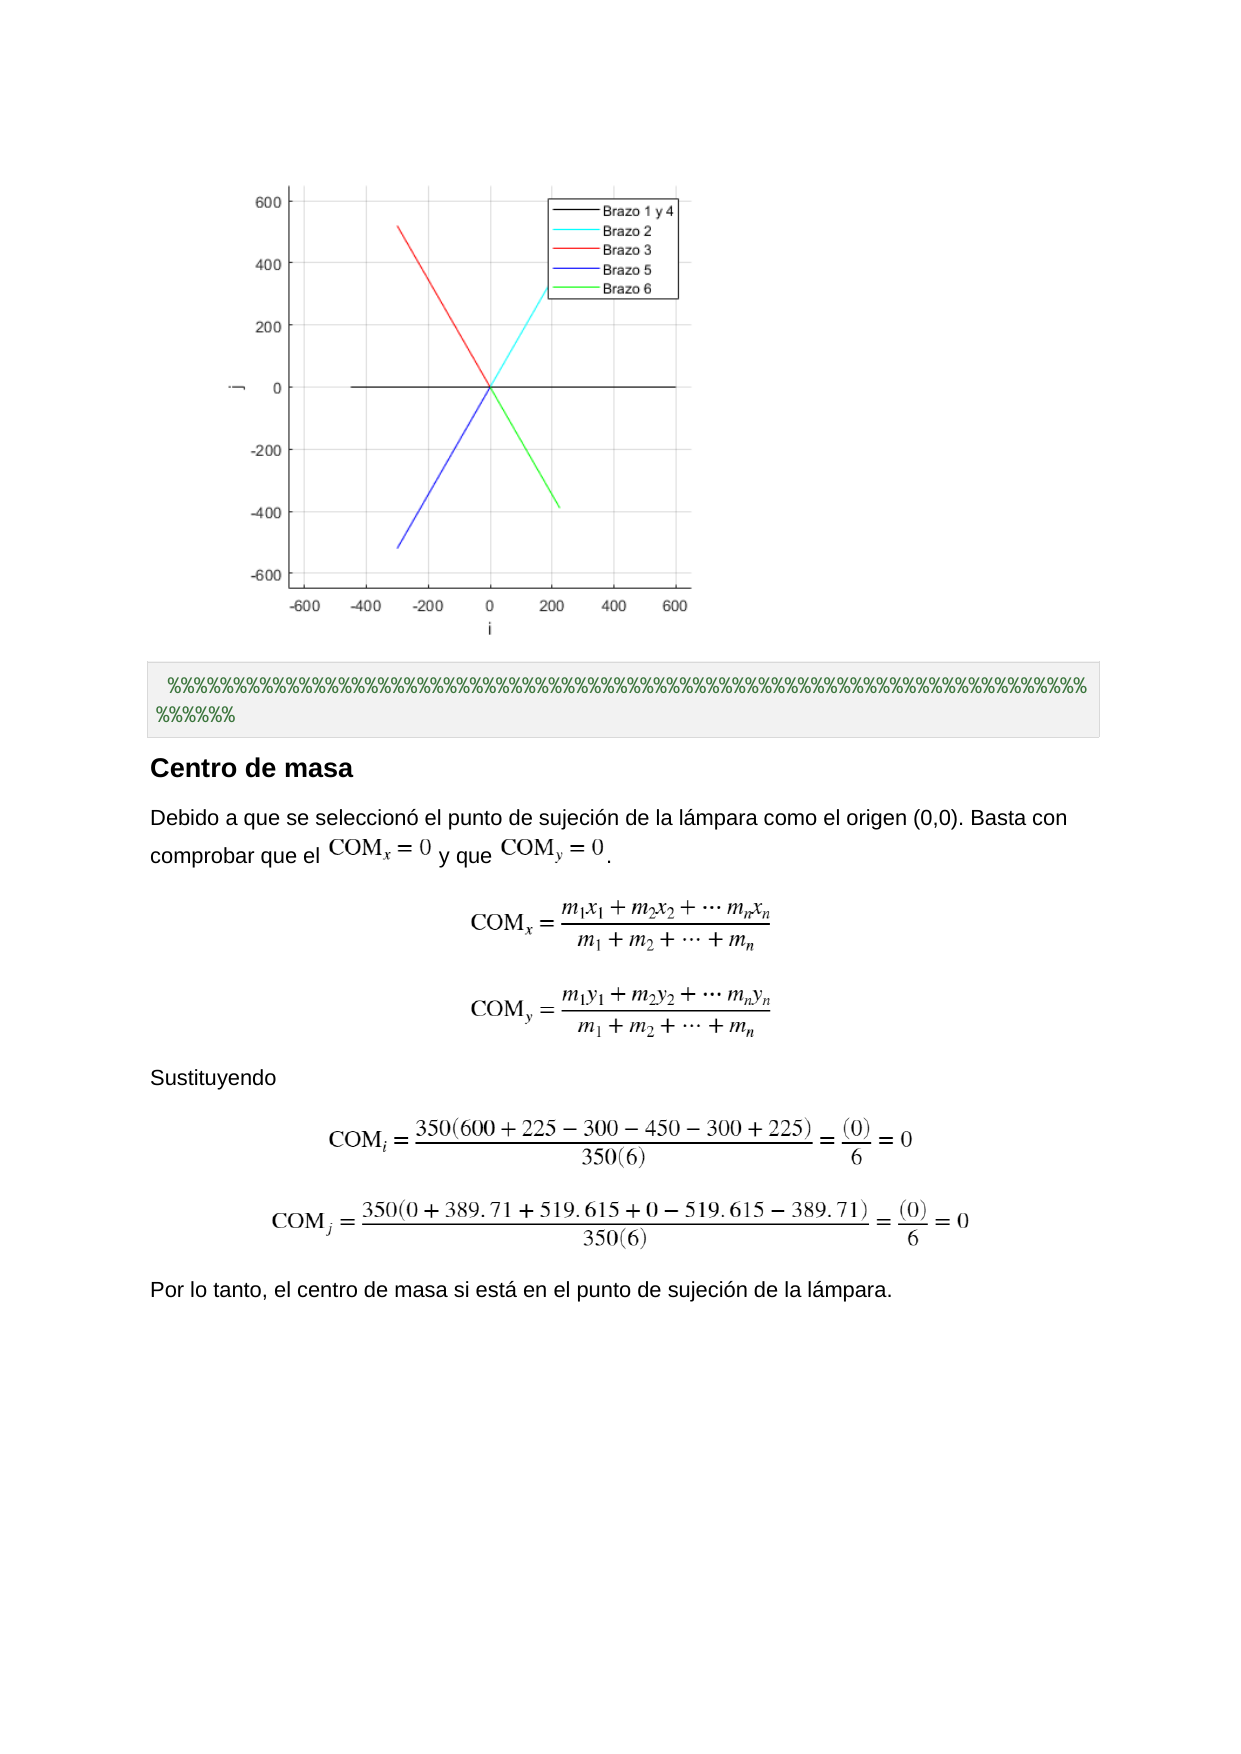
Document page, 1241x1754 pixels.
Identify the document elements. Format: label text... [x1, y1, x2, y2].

picture [468, 978, 772, 1041]
picture [269, 1195, 971, 1253]
text Debido a que se seleccionó el punto de sujeción de la lámpara como el origen (0,0). Basta con comprobar que el y que . [150, 805, 1090, 868]
picture [150, 150, 807, 643]
picture [498, 832, 606, 864]
text Sustituyendo [150, 1065, 1090, 1090]
picture [326, 832, 433, 864]
picture [326, 1113, 914, 1172]
picture [468, 892, 772, 955]
text %%%%%%%%%%%%%%%%%%%%%%%%%%%%%%%%%%%%%%%%%%%%%%%%%%%%%%%%%%%%%%%%%%%%%%%%%%%% [148, 663, 1099, 737]
text Por lo tanto, el centro de masa si está en el punto de sujeción de la lámpara. [150, 1277, 1090, 1302]
subtitle Centro de masa [150, 752, 1090, 783]
